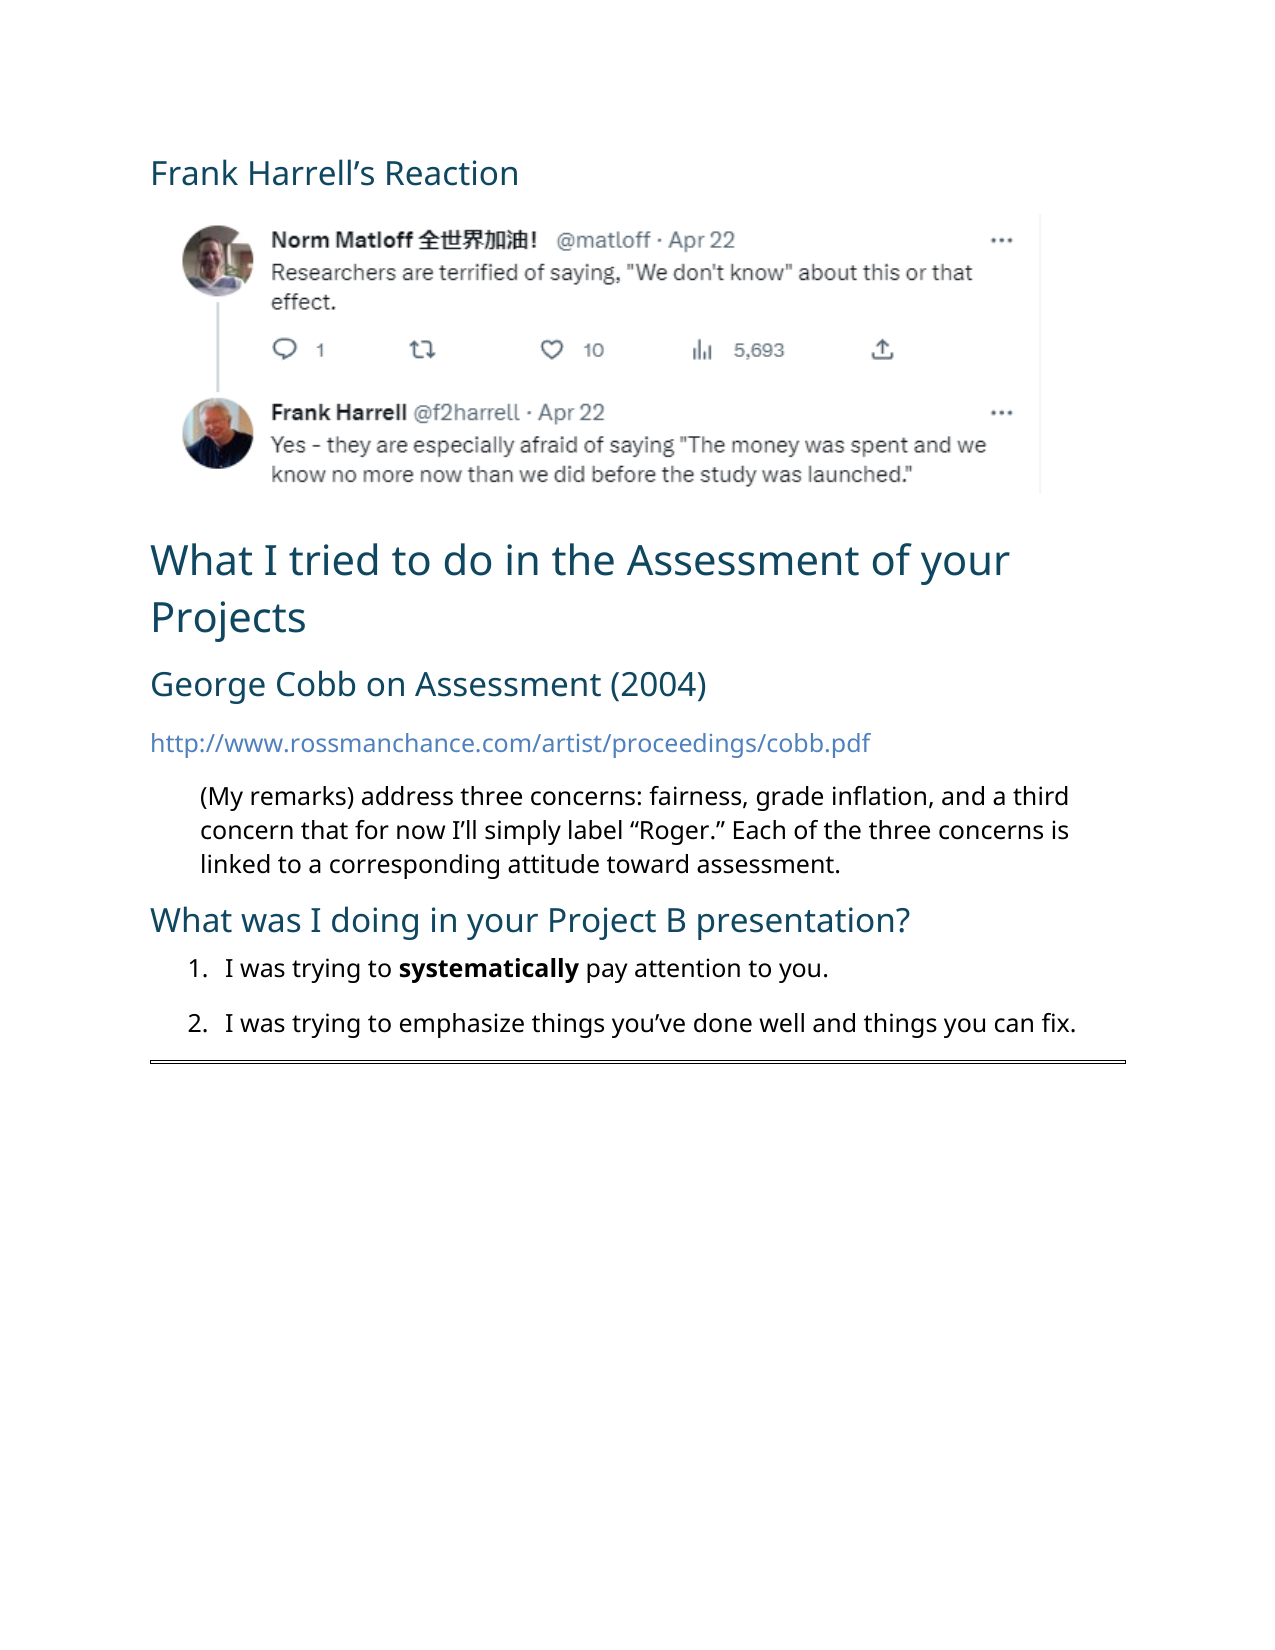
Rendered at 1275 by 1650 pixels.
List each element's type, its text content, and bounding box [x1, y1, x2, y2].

subtitle What was I doing in your Project B presentation? [150, 897, 1125, 942]
subtitle Frank Harrell’s Reaction [150, 150, 1125, 195]
subtitle What I tried to do in the Assessment of your Projects [150, 531, 1125, 644]
list I was trying to emphasize things you’ve done well and things you can fix. [187, 1006, 1125, 1040]
text http://www.rossmanchance.com/artist/proceedings/cobb.pdf [150, 725, 1125, 759]
subtitle George Cobb on Assessment (2004) [150, 661, 1125, 707]
list I was trying to systematically pay attention to you. [187, 951, 1125, 985]
picture [168, 214, 1044, 494]
text (My remarks) address three concerns: fairness, grade inflation, and a third concern that for now I’ll simply label “Roger.” Each of the three concerns is linked to a corresponding attitude toward assessment. [200, 778, 1075, 880]
